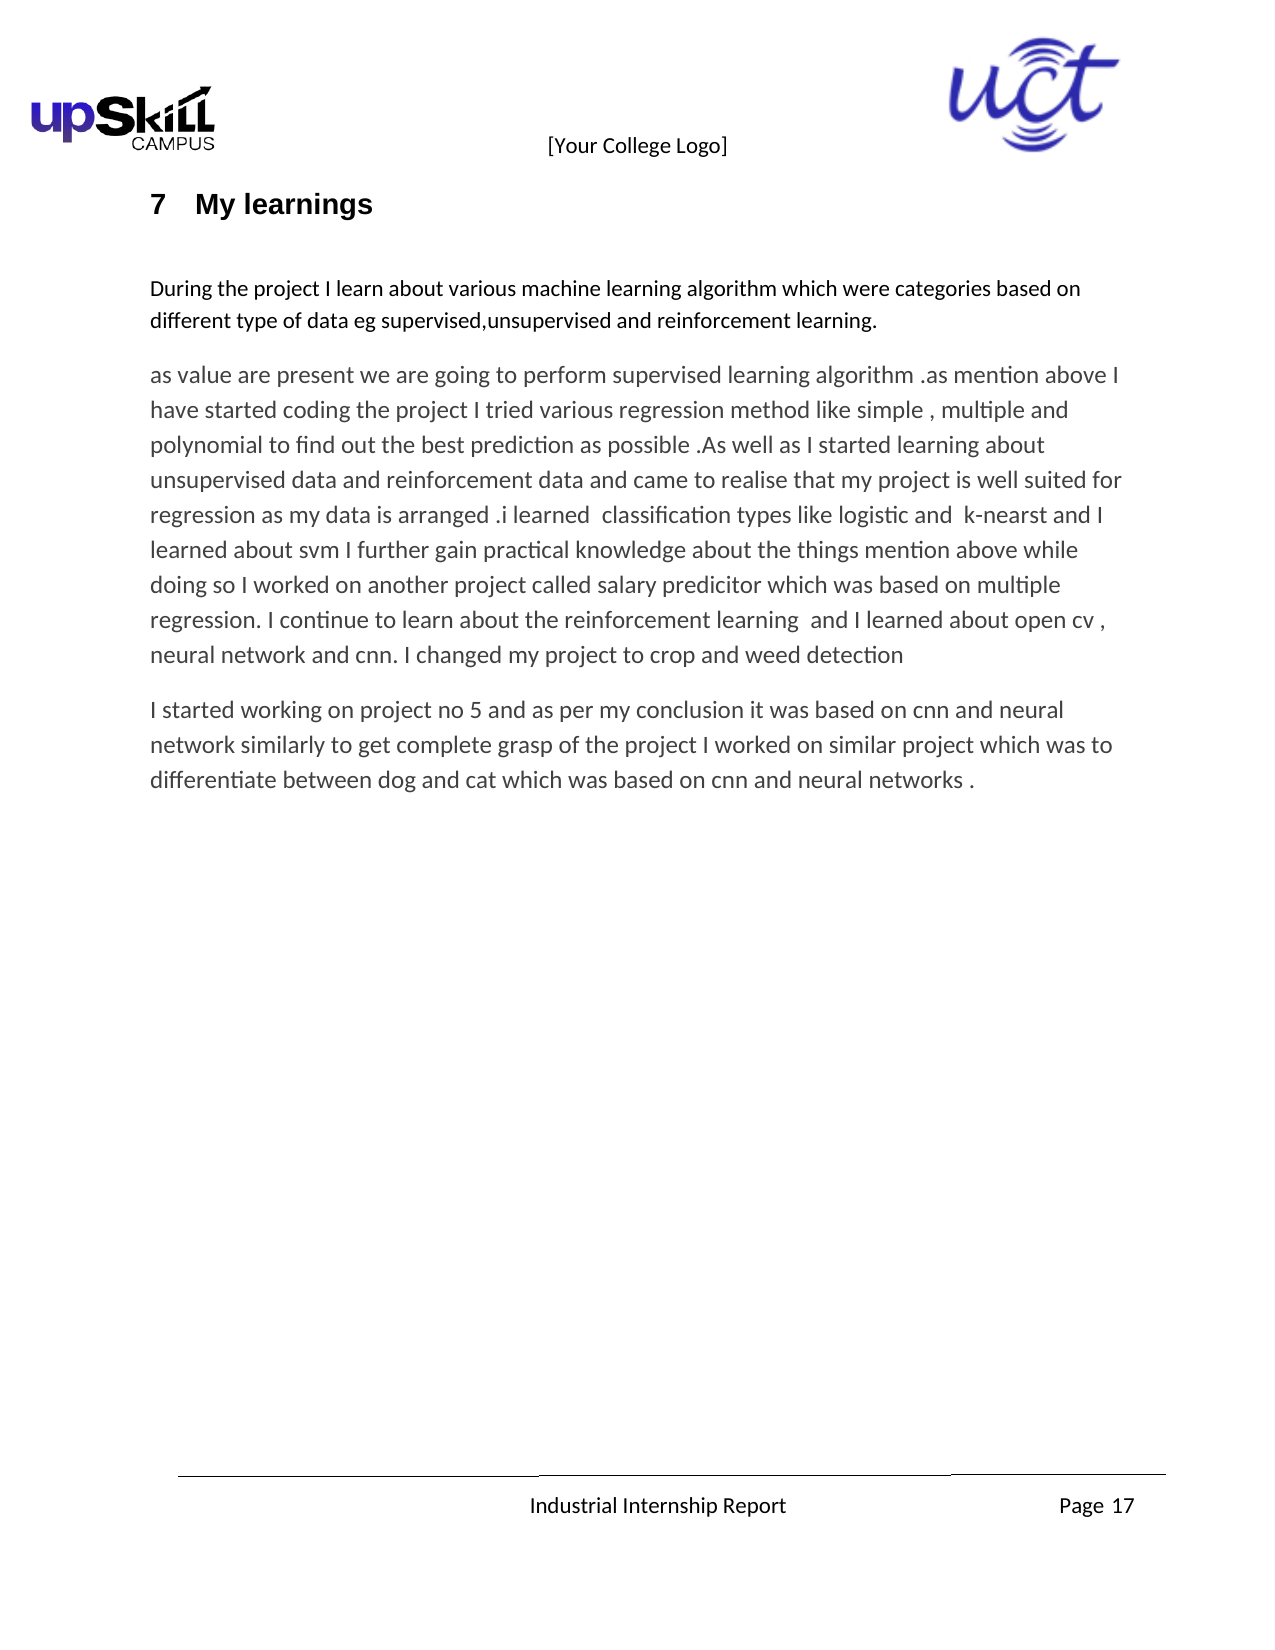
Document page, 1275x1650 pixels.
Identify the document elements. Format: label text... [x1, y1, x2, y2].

text During the project I learn about various machine learning algorithm which were categories based on different type of data eg supervised,unsupervised and reinforcement learning. [150, 274, 1134, 334]
text as value are present we are going to perform supervised learning algorithm .as mention above I have started coding the project I tried various regression method like simple , multiple and polynomial to find out the best prediction as possible .As well as I started learning about unsupervised data and reinforcement data and came to realise that my project is well suited for regression as my data is arranged .i learned classification types like logistic and k-nearst and I learned about svm I further gain practical knowledge about the things mention above while doing so I worked on another project called salary predicitor which was based on multiple regression. I continue to learn about the reinforcement learning and I learned about open cv , neural network and cnn. I changed my project to crop and weed detection [150, 359, 1134, 669]
text I started working on project no 5 and as per my conclusion it was based on cnn and neural network similarly to get complete grasp of the project I worked on similar project which was to differentiate between dog and cat which was based on cnn and neural networks . [150, 695, 1134, 795]
picture [946, 28, 1125, 154]
picture [0, 73, 246, 154]
subtitle My learnings [150, 187, 1134, 221]
